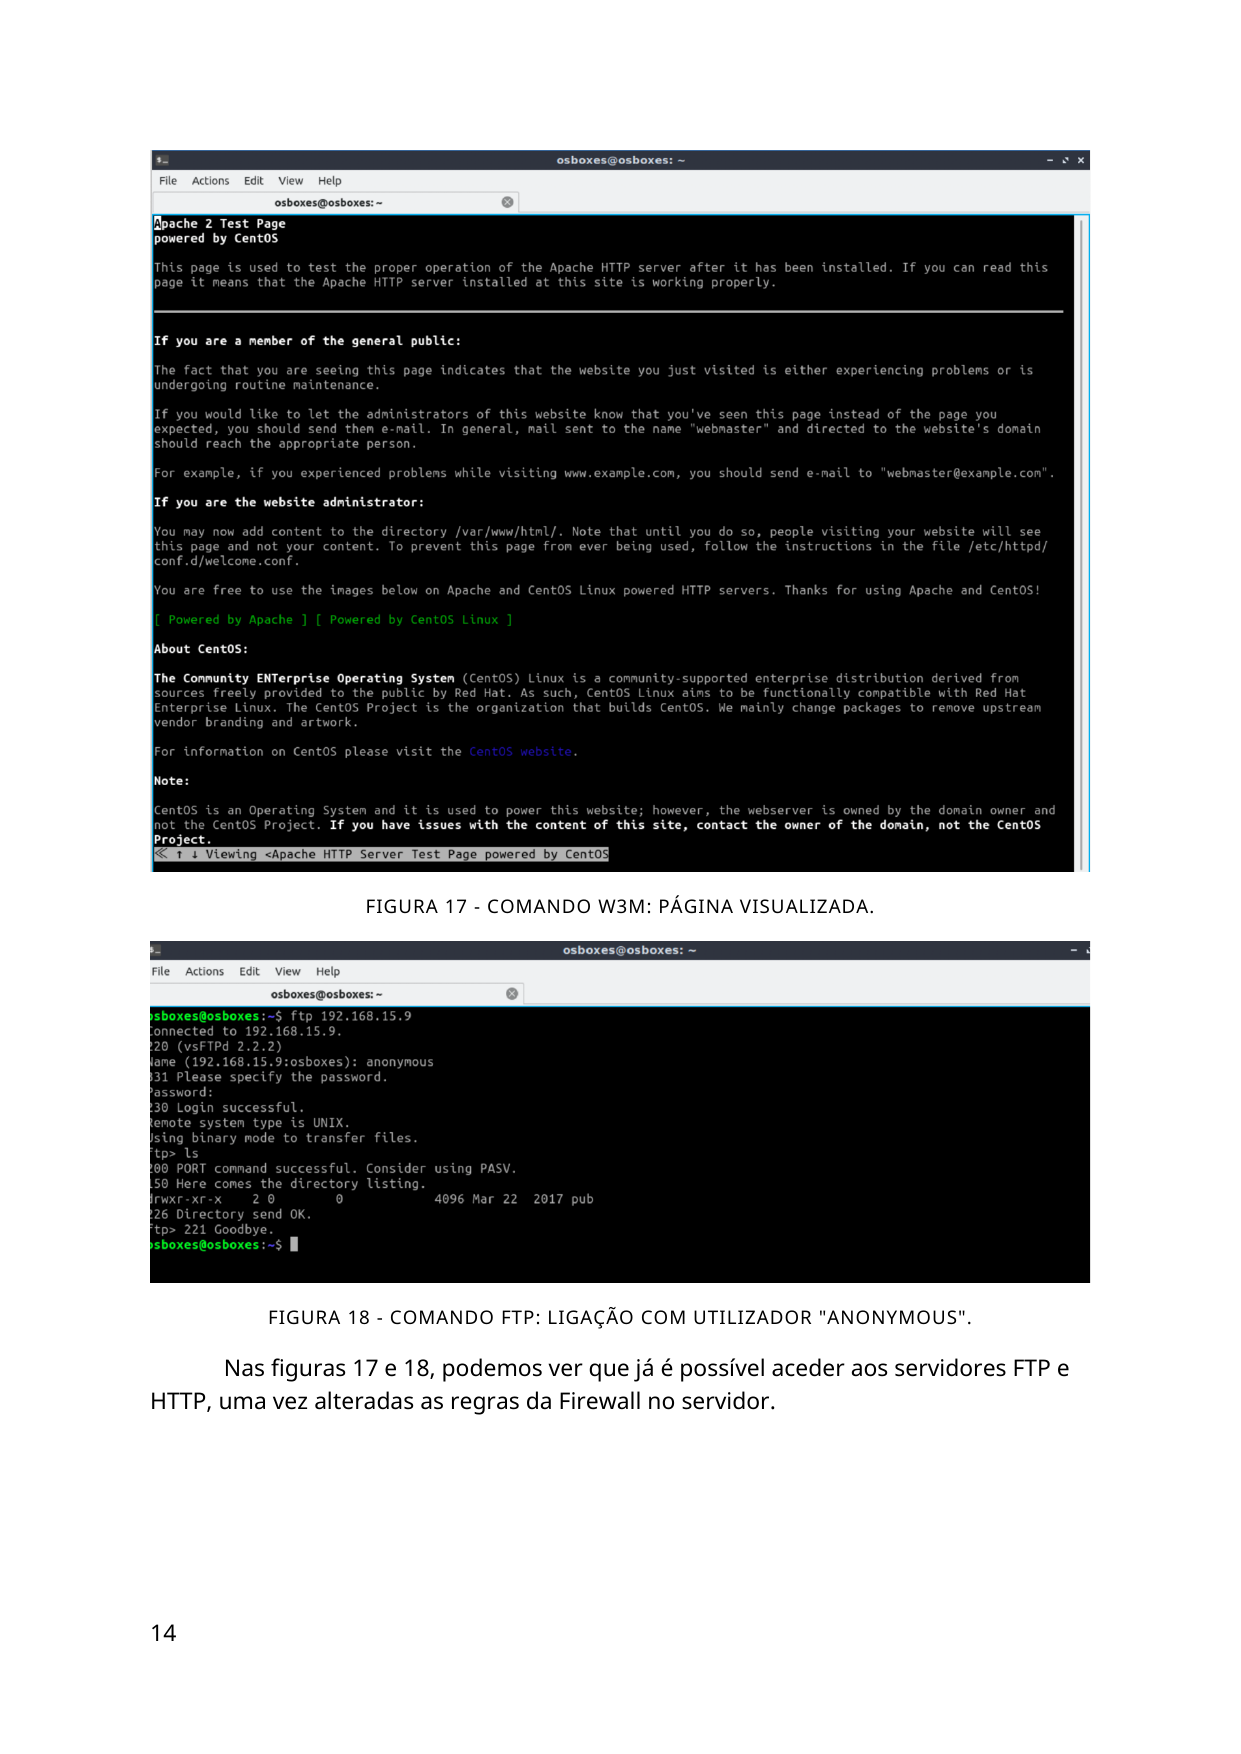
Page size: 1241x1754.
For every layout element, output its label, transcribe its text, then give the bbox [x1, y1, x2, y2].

picture [150, 150, 1091, 872]
picture [150, 1008, 1091, 1283]
picture [150, 941, 1091, 1005]
text Nas figuras 17 e 18, podemos ver que já é possível aceder aos servidores FTP e HTTP, uma vez alteradas as regras da Firewall no servidor. [150, 1352, 1090, 1416]
picture [154, 216, 1088, 872]
